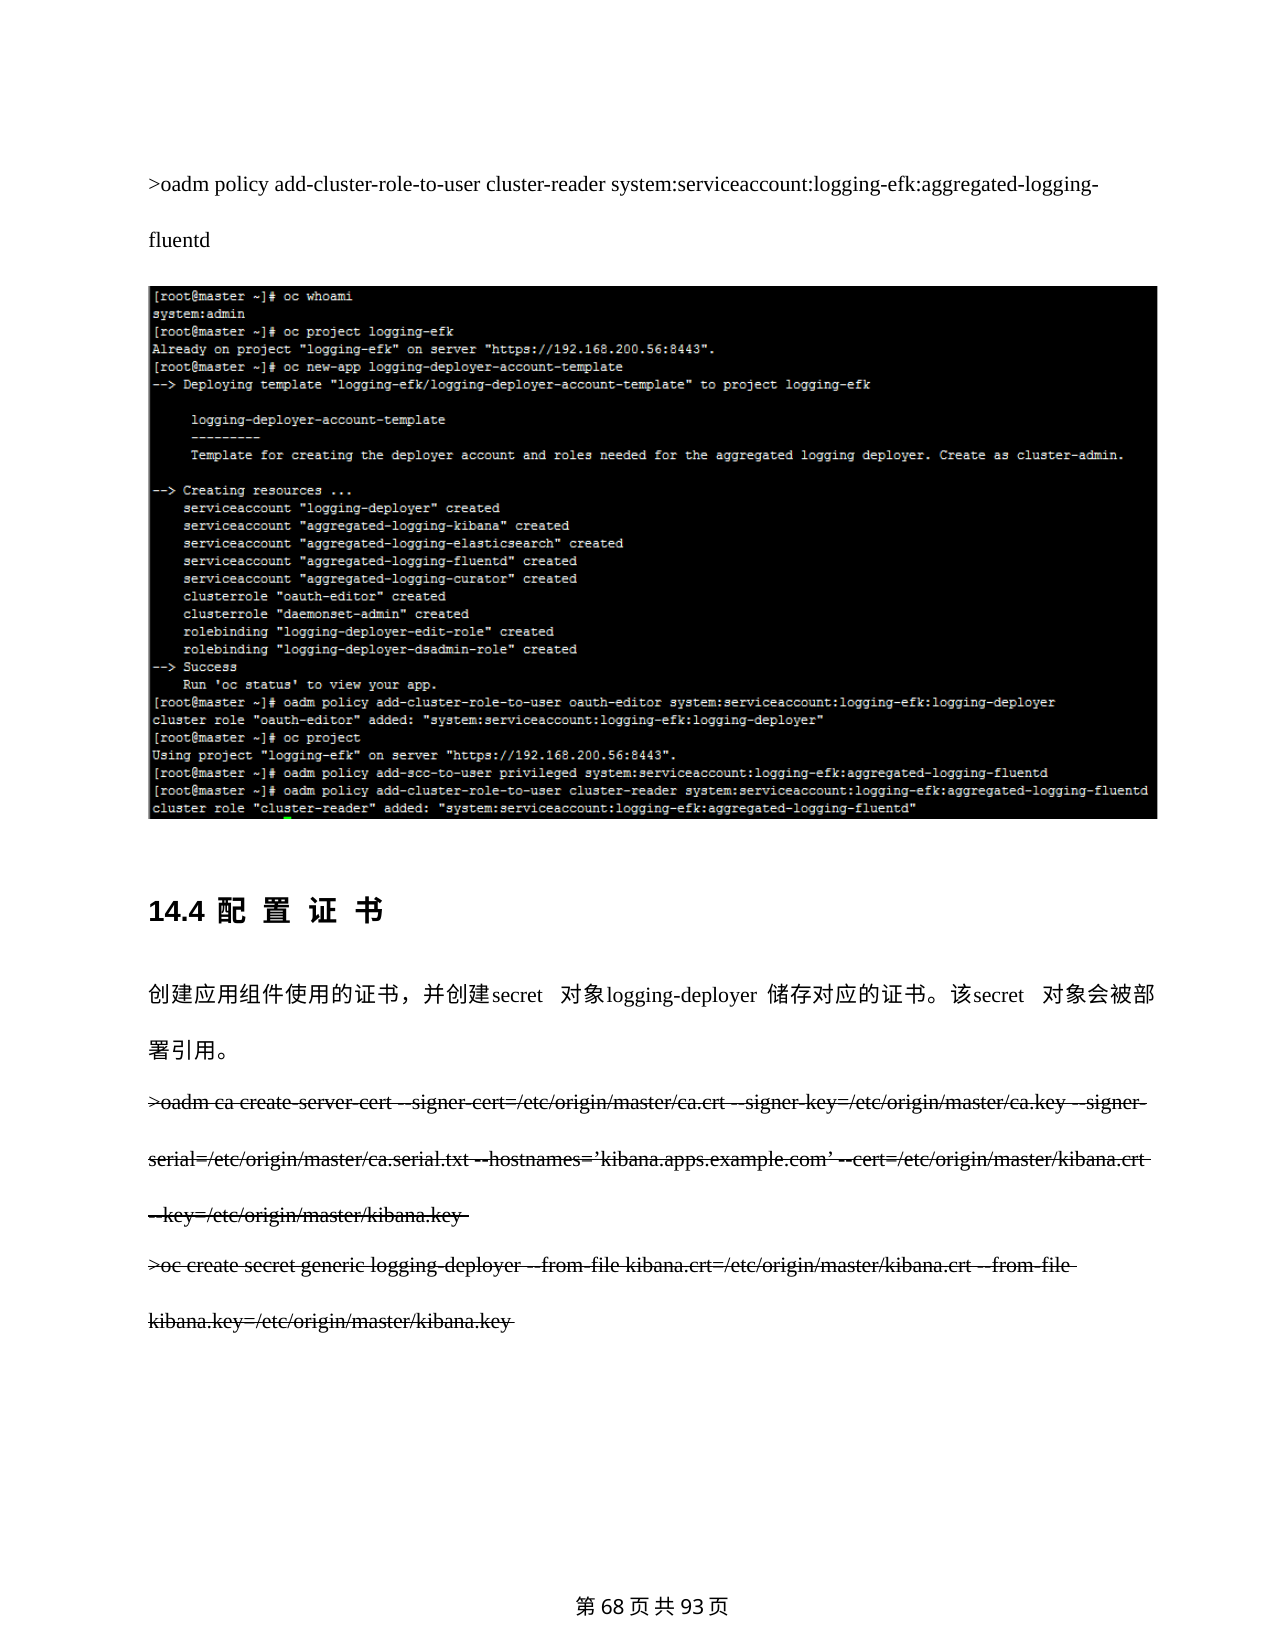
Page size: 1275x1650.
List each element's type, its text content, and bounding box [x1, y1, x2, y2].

text >oadm ca create-server-cert --signer-cert=/etc/origin/master/ca.crt --signer-key=/etc/origin/master/ca.key --signer-serial=/etc/origin/master/ca.serial.txt --hostnames=’kibana.apps.example.com’ --cert=/etc/origin/master/kibana.crt --key=/etc/origin/master/kibana.key [148, 1083, 1156, 1233]
picture [148, 286, 1158, 819]
text >oadm policy add-cluster-role-to-user cluster-reader system:serviceaccount:logging-efk:aggregated-logging-fluentd [148, 165, 1156, 258]
text >oc create secret generic logging-deployer --from-file kibana.crt=/etc/origin/master/kibana.crt --from-file kibana.key=/etc/origin/master/kibana.key [148, 1246, 1156, 1339]
text 创建应用组件使用的证书，并创建secret对象logging-deployer储存对应的证书。该secret对象会被部署引用。 [148, 974, 1156, 1067]
subtitle 配置证书 [148, 871, 1156, 946]
